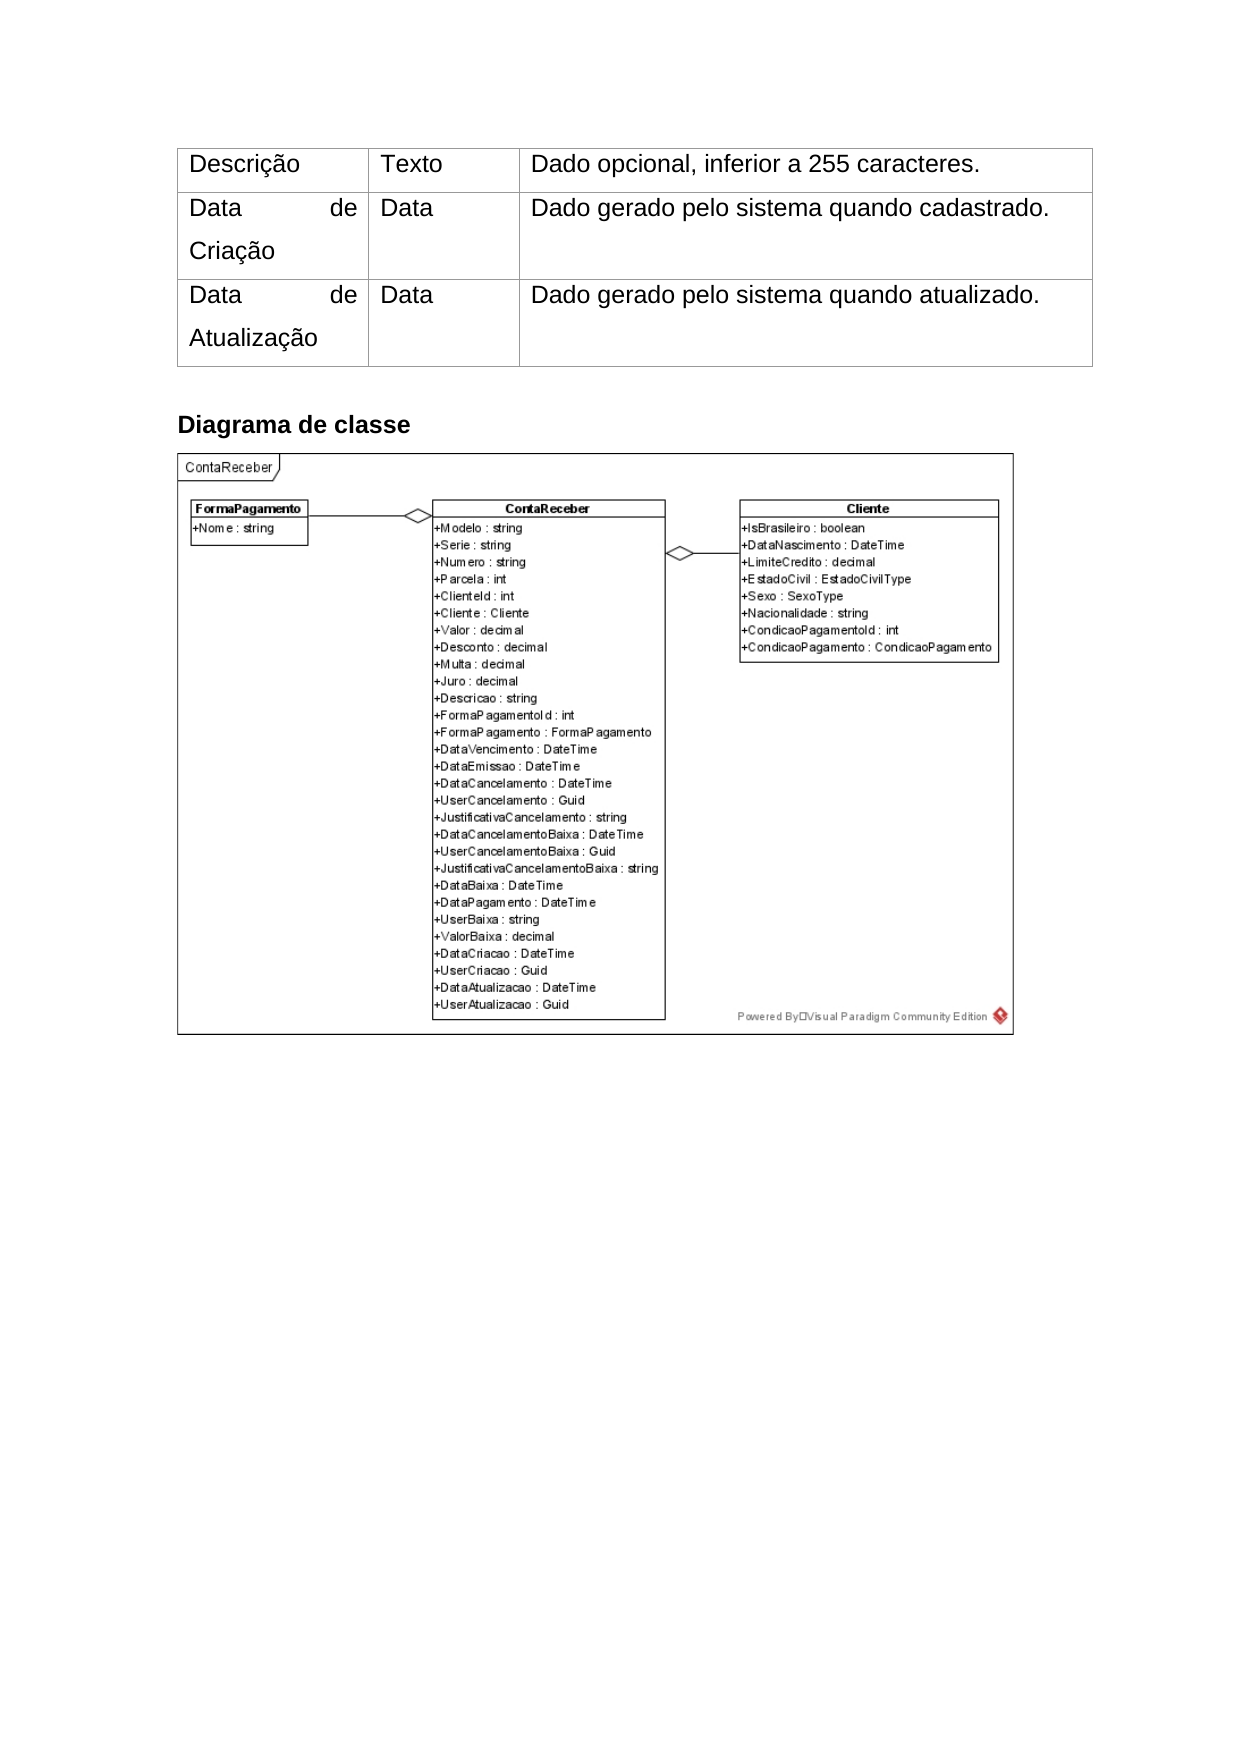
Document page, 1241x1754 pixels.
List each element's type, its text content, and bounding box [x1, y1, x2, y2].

table_cell Dado gerado pelo sistema quando atualizado. [520, 280, 1092, 366]
table_cell Descrição [178, 149, 368, 192]
table_cell Texto [369, 149, 519, 192]
picture [177, 453, 1014, 1035]
table_cell Data de Atualização [178, 280, 368, 366]
table_cell Data [369, 193, 519, 279]
table_cell Dado gerado pelo sistema quando cadastrado. [520, 193, 1092, 279]
table_cell Data de Criação [178, 193, 368, 279]
table_cell Data [369, 280, 519, 366]
table_cell Dado opcional, inferior a 255 caracteres. [520, 149, 1092, 192]
text Diagrama de classe [177, 410, 1063, 439]
